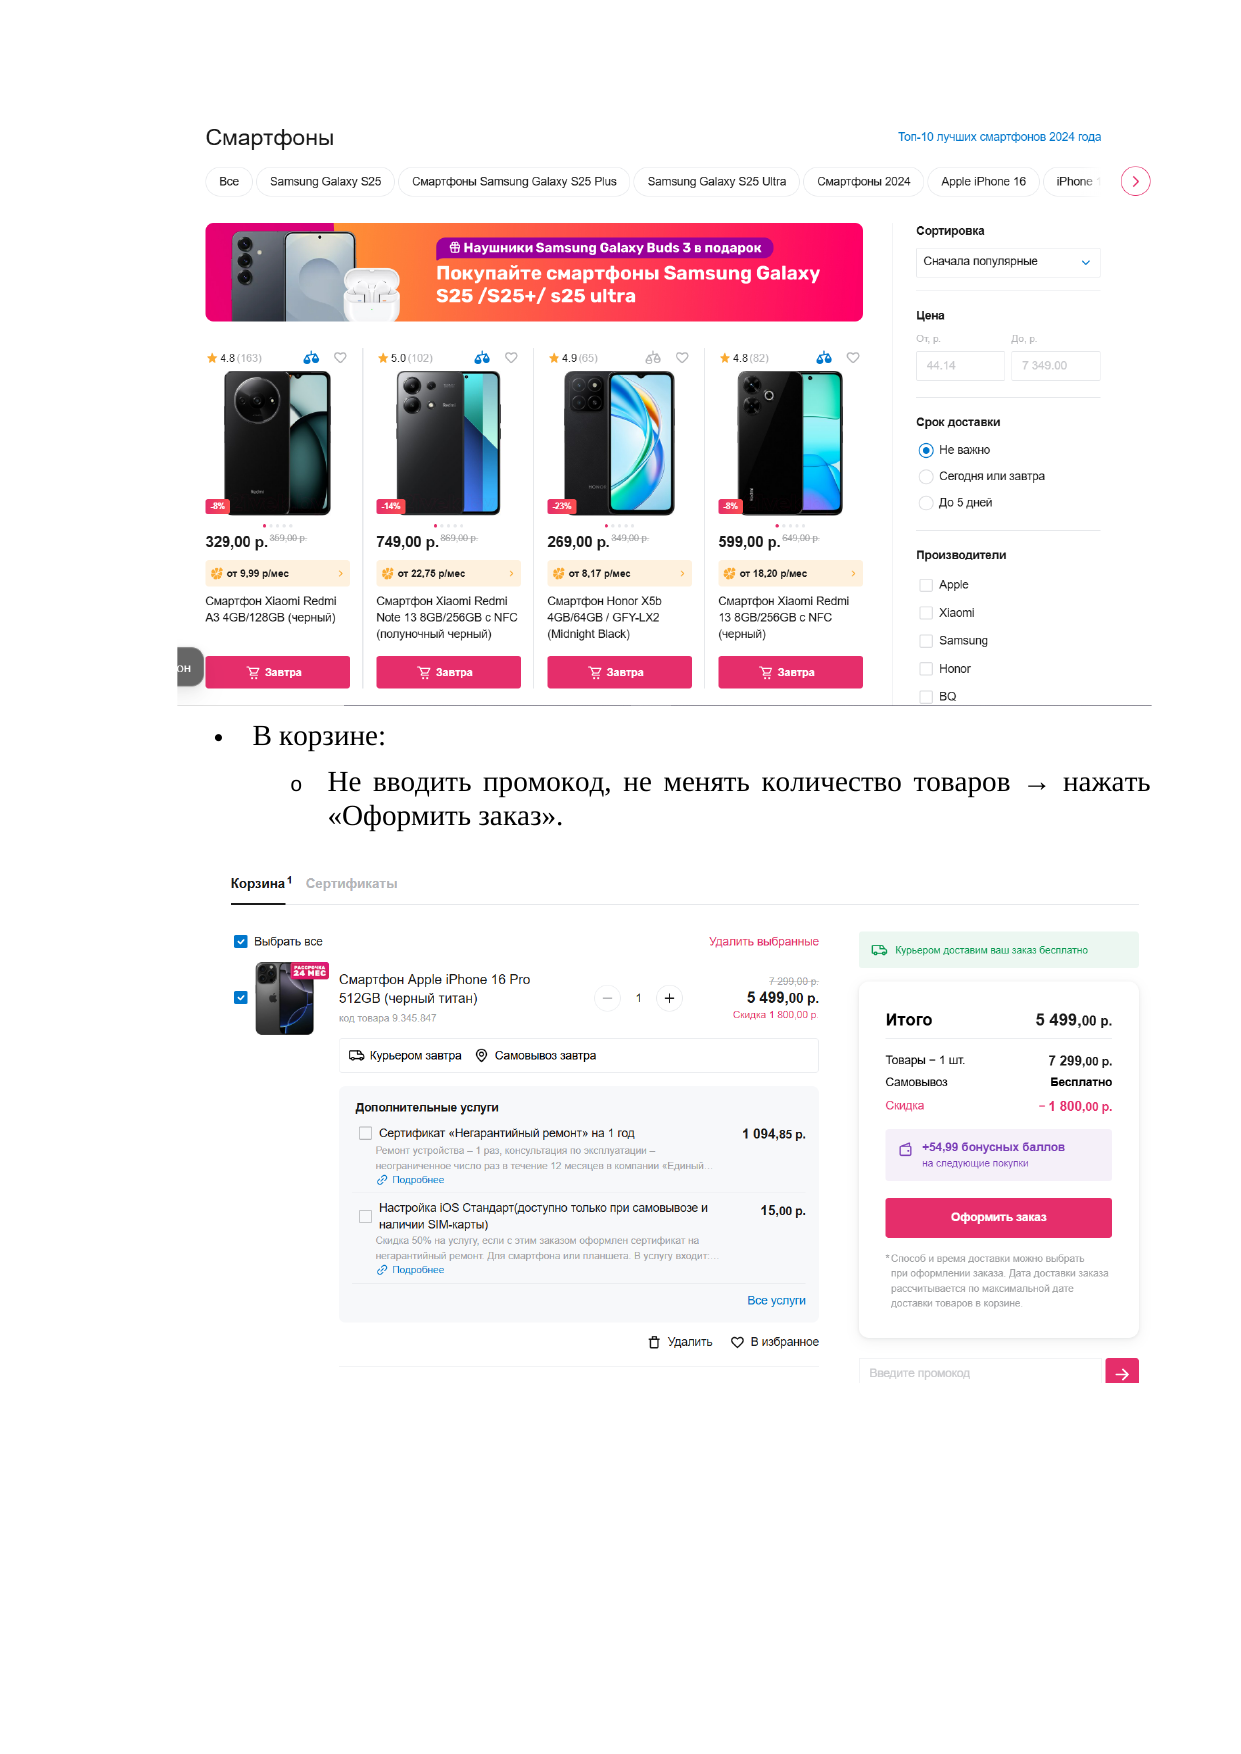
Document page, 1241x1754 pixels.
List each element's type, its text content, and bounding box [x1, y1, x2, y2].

list В корзине: [215, 718, 1152, 752]
picture [177, 118, 1152, 706]
list Не вводить промокод, не менять количество товаров → нажать «Оформить заказ». [290, 764, 1152, 831]
picture [177, 843, 1152, 1383]
